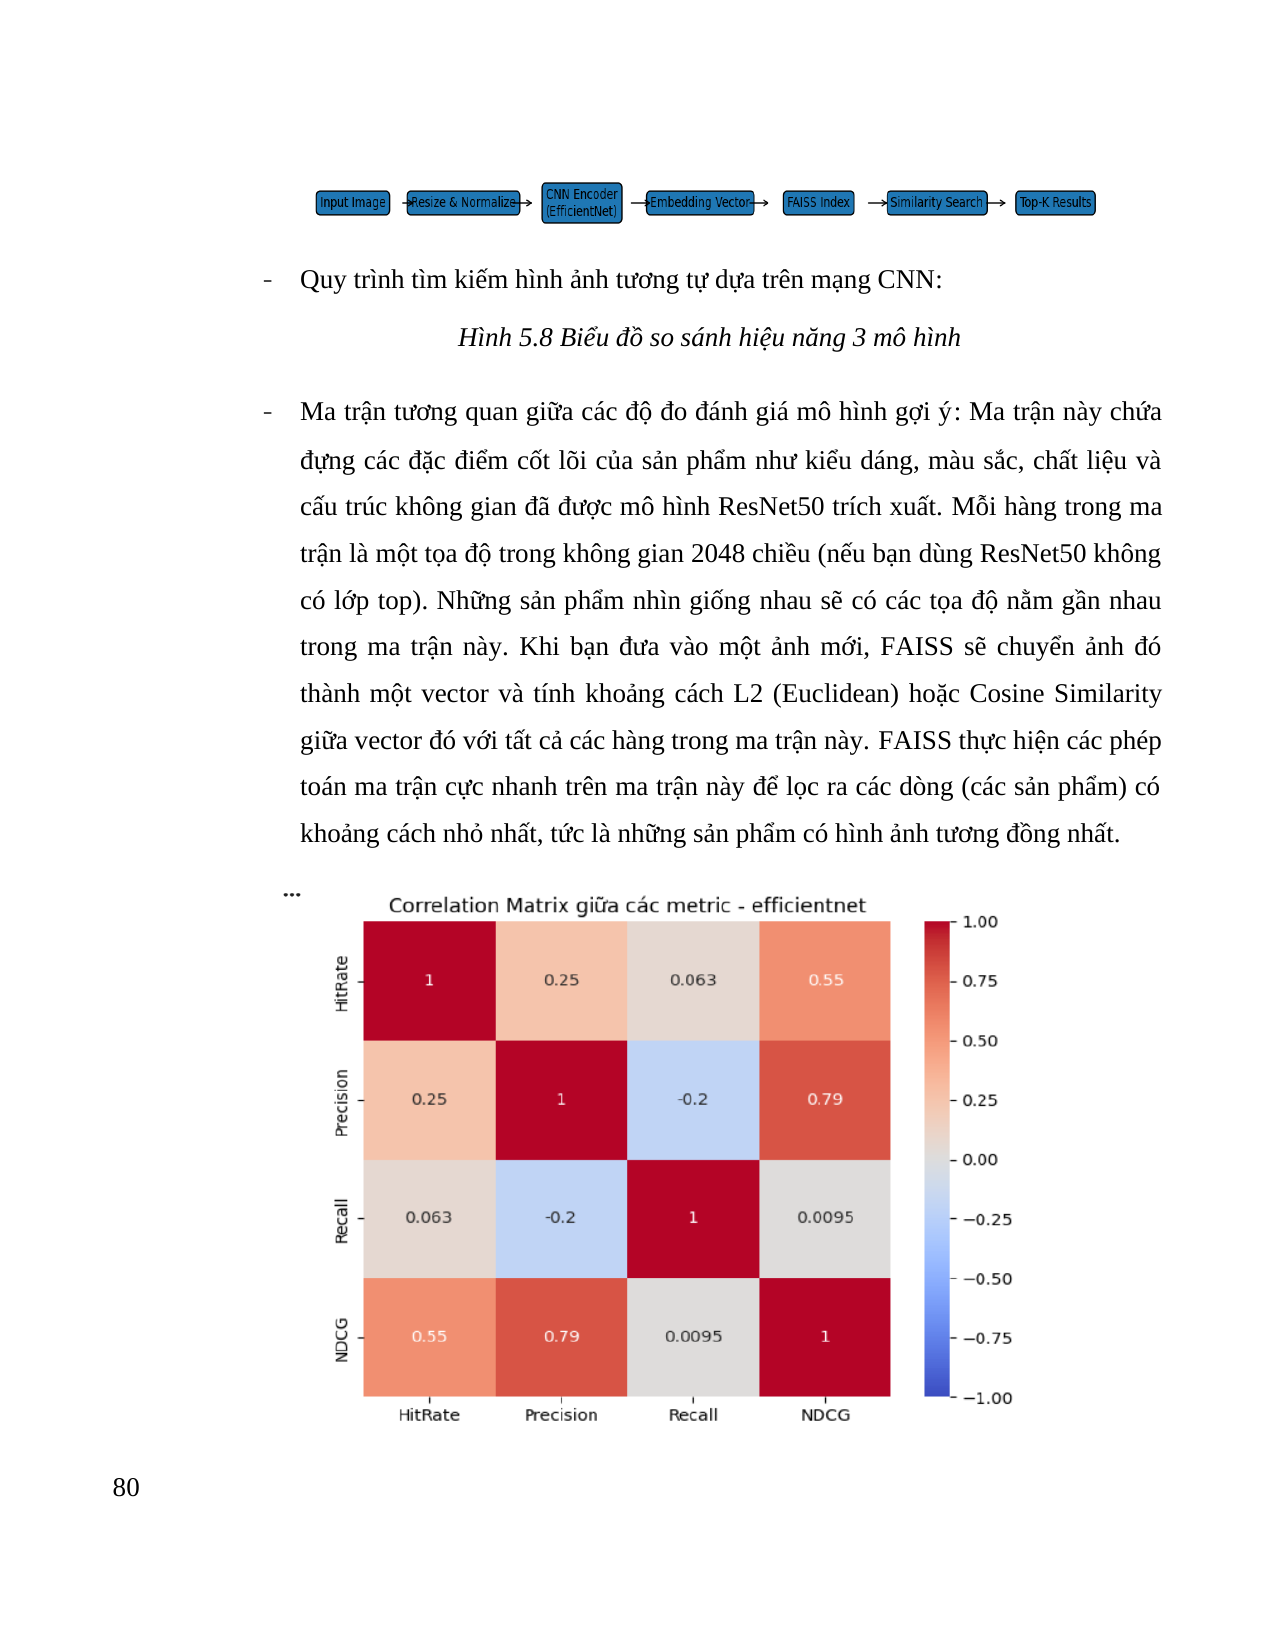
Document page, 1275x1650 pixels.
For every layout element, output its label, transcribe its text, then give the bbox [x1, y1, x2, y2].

picture [272, 876, 1077, 1440]
text Hình 5.8 Biểu đồ so sánh hiệu năng 3 mô hình [187, 321, 1157, 352]
list Ma trận tương quan giữa các độ đo đánh giá mô hình gợi ý: Ma trận này chứa đựng các đặc điểm cốt lõi của sản phẩm như kiểu dáng, màu sắc, chất liệu và cấu trúc không gian đã được mô hình ResNet50 trích xuất. Mỗi hàng trong ma trận là một tọa độ trong không gian 2048 chiều (nếu bạn dùng ResNet50 không có lớp top). Những sản phẩm nhìn giống nhau sẽ có các tọa độ nằm gần nhau trong ma trận này. Khi bạn đưa vào một ảnh mới, FAISS sẽ chuyển ảnh đó thành một vector và tính khoảng cách L2 (Euclidean) hoặc Cosine Similarity giữa vector đó với tất cả các hàng trong ma trận này. FAISS thực hiện các phép toán ma trận cực nhanh trên ma trận này để lọc ra các dòng (các sản phẩm) có khoảng cách nhỏ nhất, tức là những sản phẩm có hình ảnh tương đồng nhất. [262, 393, 1162, 848]
picture [312, 154, 1125, 248]
